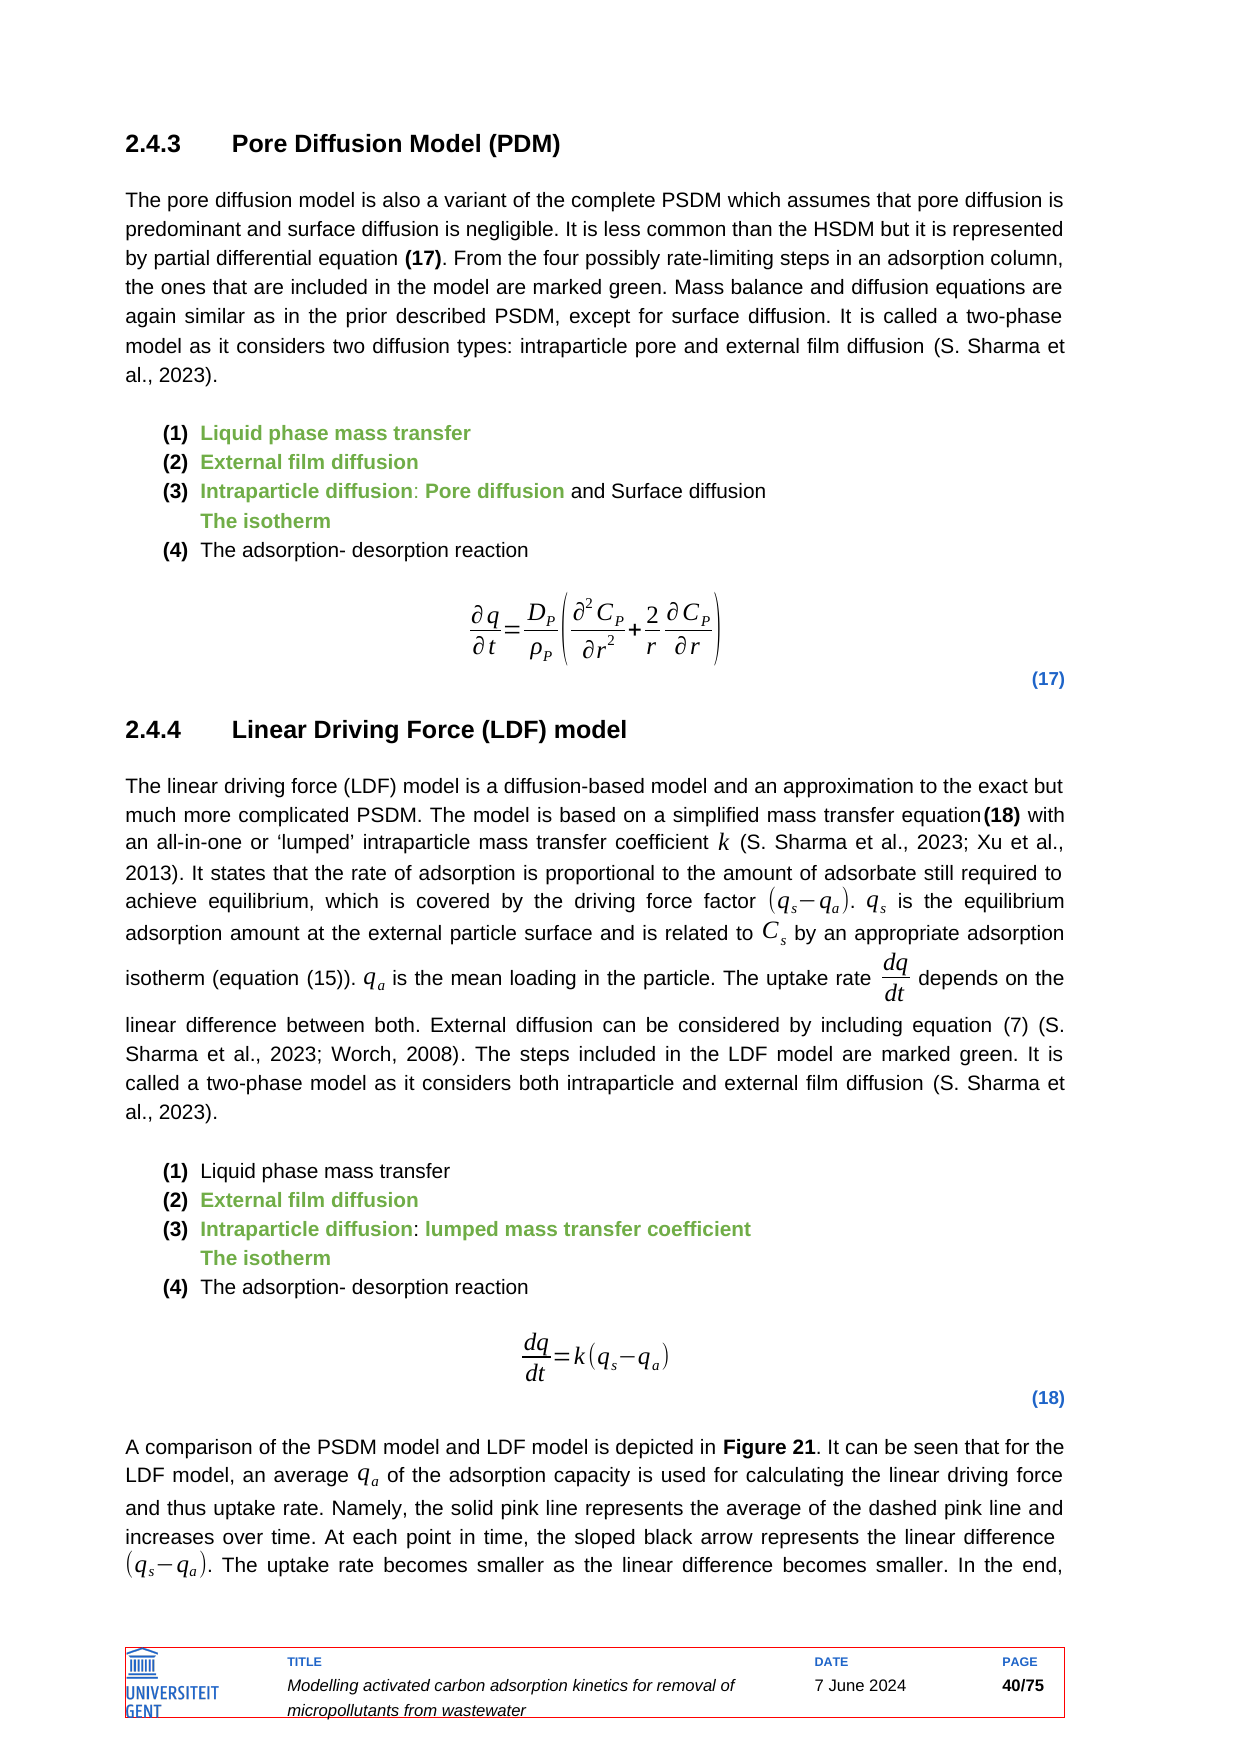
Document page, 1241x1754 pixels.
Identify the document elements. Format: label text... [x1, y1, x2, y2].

list External film diffusion [163, 445, 1065, 474]
list The isotherm [200, 1241, 1065, 1270]
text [125, 1429, 1065, 1580]
subtitle Pore Diffusion Model (PDM) [125, 124, 1065, 157]
list The adsorption- desorption reaction [163, 532, 1065, 562]
list Liquid phase mass transfer [163, 416, 1065, 445]
list The adsorption- desorption reaction [163, 1270, 1065, 1299]
list The isotherm [200, 503, 1065, 532]
list External film diffusion [163, 1182, 1065, 1212]
subtitle Linear Driving Force (LDF) model [125, 710, 1065, 743]
list Liquid phase mass transfer [163, 1153, 1065, 1182]
text (17) [125, 668, 1065, 689]
list Intraparticle diffusion: Pore diffusion and Surface diffusion [163, 474, 1065, 503]
list Intraparticle diffusion: lumped mass transfer coefficient [163, 1212, 1065, 1241]
picture [95, 1623, 252, 1749]
text (18) [125, 1387, 1065, 1409]
text The linear driving force (LDF) model is a diffusion-based model and an approximation to the exact but much more complicated PSDM. The model is based on a simplified mass transfer equation(18) with an all-in-one or ‘lumped’ intraparticle mass transfer coefficient (S. Sharma et al., 2023; Xu et al., 2013). It states that the rate of adsorption is proportional to the amount of adsorbate still required to achieve equilibrium, which is covered by the driving force factor . is the equilibrium adsorption amount at the external particle surface and is related to by an appropriate adsorption isotherm (equation (15)). is the mean loading in the particle. The uptake rate depends on the linear difference between both. External diffusion can be considered by including equation (7) (S. Sharma et al., 2023; Worch, 2008). The steps included in the LDF model are marked green. It is called a two-phase model as it considers both intraparticle and external film diffusion (S. Sharma et al., 2023). [125, 768, 1065, 1124]
text The pore diffusion model is also a variant of the complete PSDM which assumes that pore diffusion is predominant and surface diffusion is negligible. It is less common than the HSDM but it is represented by partial differential equation (17). From the four possibly rate-limiting steps in an adsorption column, the ones that are included in the model are marked green. Mass balance and diffusion equations are again similar as in the prior described PSDM, except for surface diffusion. It is called a two-phase model as it considers two diffusion types: intraparticle pore and external film diffusion (S. Sharma et al., 2023). [125, 182, 1065, 387]
